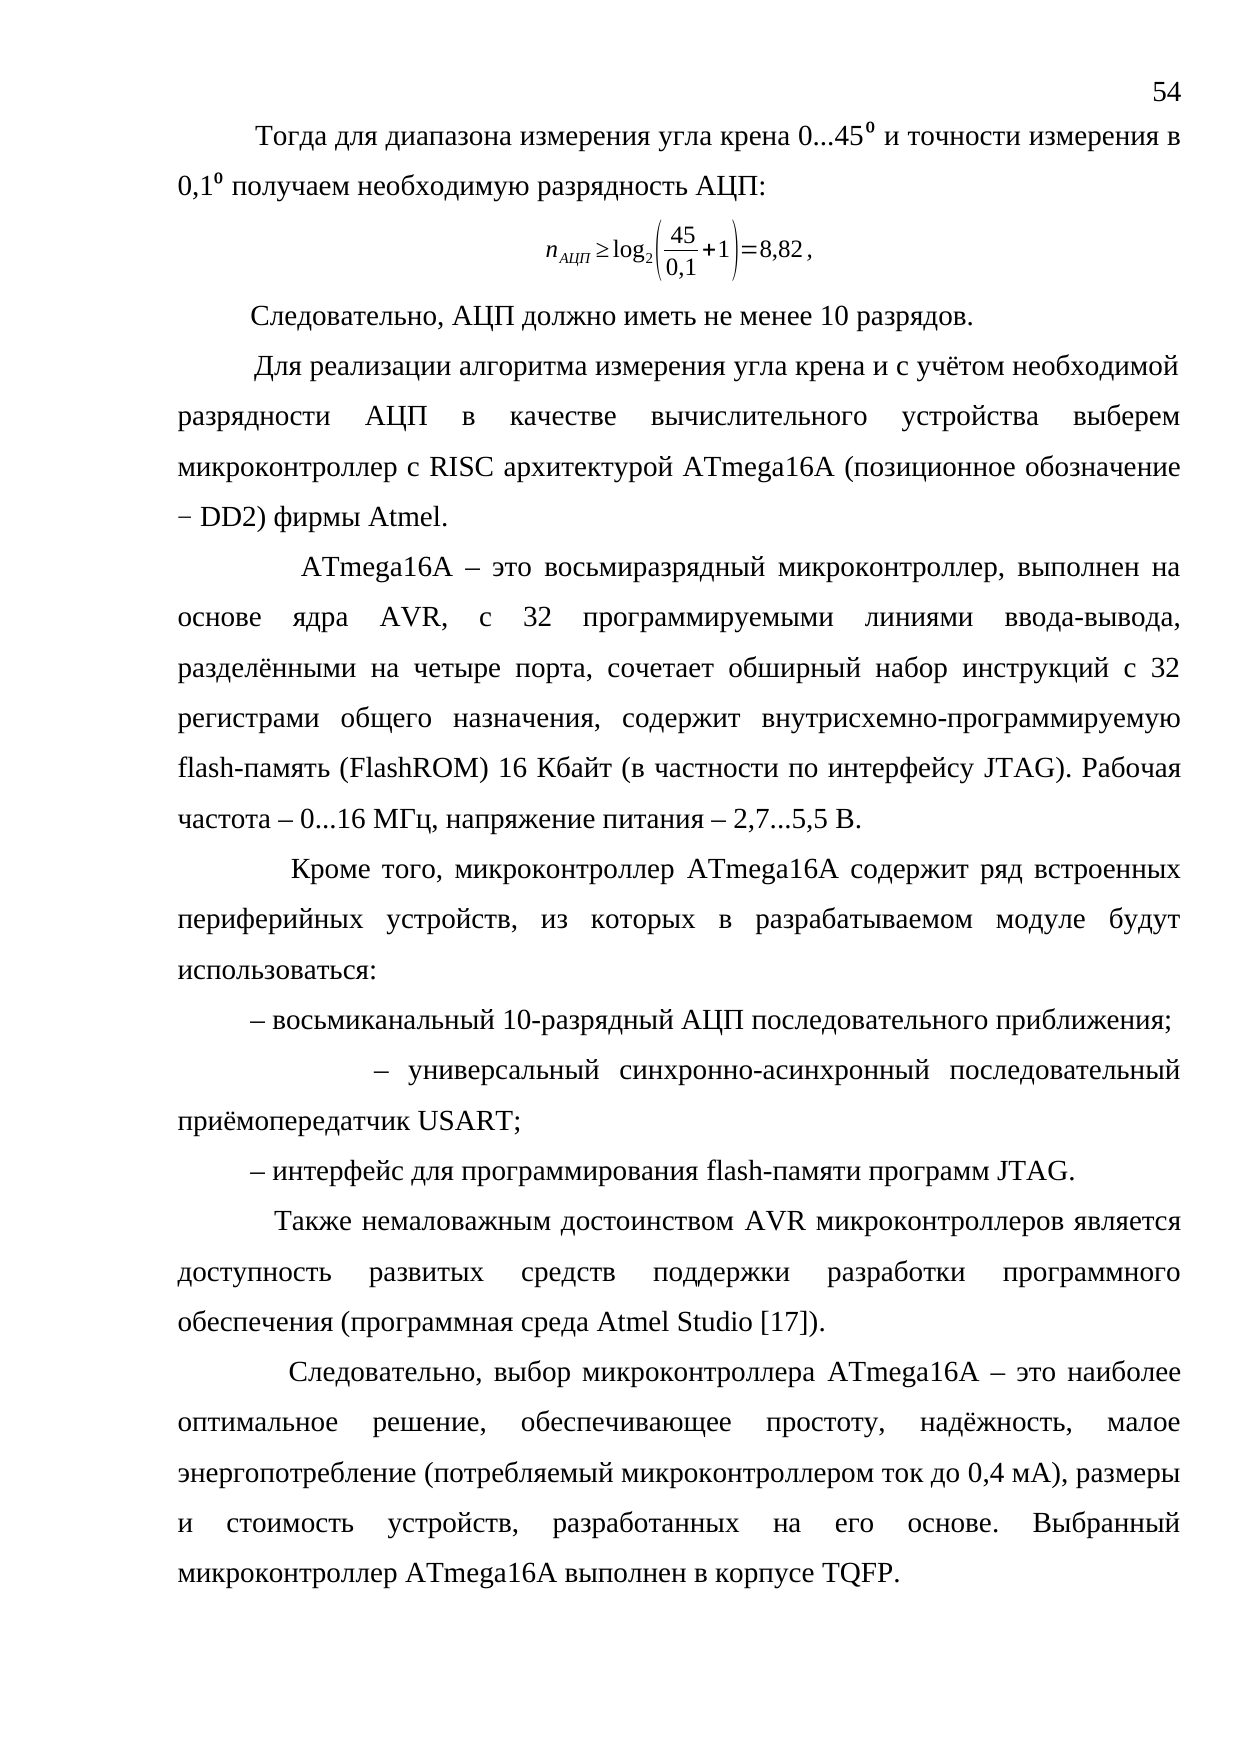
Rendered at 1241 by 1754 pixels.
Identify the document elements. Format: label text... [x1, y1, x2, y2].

text – интерфейс для программирования flash-памяти программ JTAG. [177, 1153, 1181, 1187]
text Тогда для диапазона измерения угла крена 0...45 и точности измерения в 0,1 получаем необходимую разрядность АЦП: [177, 118, 1181, 202]
text Следовательно, АЦП должно иметь не менее 10 разрядов. [177, 298, 1181, 331]
text Кроме того, микроконтроллер ATmega16А содержит ряд встроенных периферийных устройств, из которых в разрабатываемом модуле будут использоваться: [177, 851, 1181, 985]
text Следовательно, выбор микроконтроллера ATmega16A – это наиболее оптимальное решение, обеспечивающее простоту, надёжность, малое энергопотребление (потребляемый микроконтроллером ток до 0,4 мА), размеры и стоимость устройств, разработанных на его основе. Выбранный микроконтроллер ATmega16A выполнен в корпусе TQFP. [177, 1354, 1181, 1589]
text – восьмиканальный 10-разрядный АЦП последовательного приближения; [177, 1002, 1181, 1036]
text – универсальный синхронно-асинхронный последовательный приёмопередатчик USART; [177, 1052, 1181, 1136]
text ATmega16А – это восьмиразрядный микроконтроллер, выполнен на основе ядра AVR, с 32 программируемыми линиями ввода-вывода, разделёнными на четыре порта, сочетает обширный набор инструкций с 32 регистрами общего назначения, содержит внутрисхемно-программируемую flash-память (FlashROM) 16 Кбайт (в частности по интерфейсу JTAG). Рабочая частота – 0...16 МГц, напряжение питания – 2,7...5,5 В. [177, 549, 1181, 834]
text Для реализации алгоритма измерения угла крена и с учётом необходимой разрядности АЦП в качестве вычислительного устройства выберем микроконтроллер с RISC архитектурой ATmega16A (позиционное обозначение DD2) фирмы Atmel. [177, 348, 1181, 532]
text Также немаловажным достоинством AVR микроконтроллеров является доступность развитых средств поддержки разработки программного обеспечения (программная среда Atmel Studio [17]). [177, 1203, 1181, 1337]
